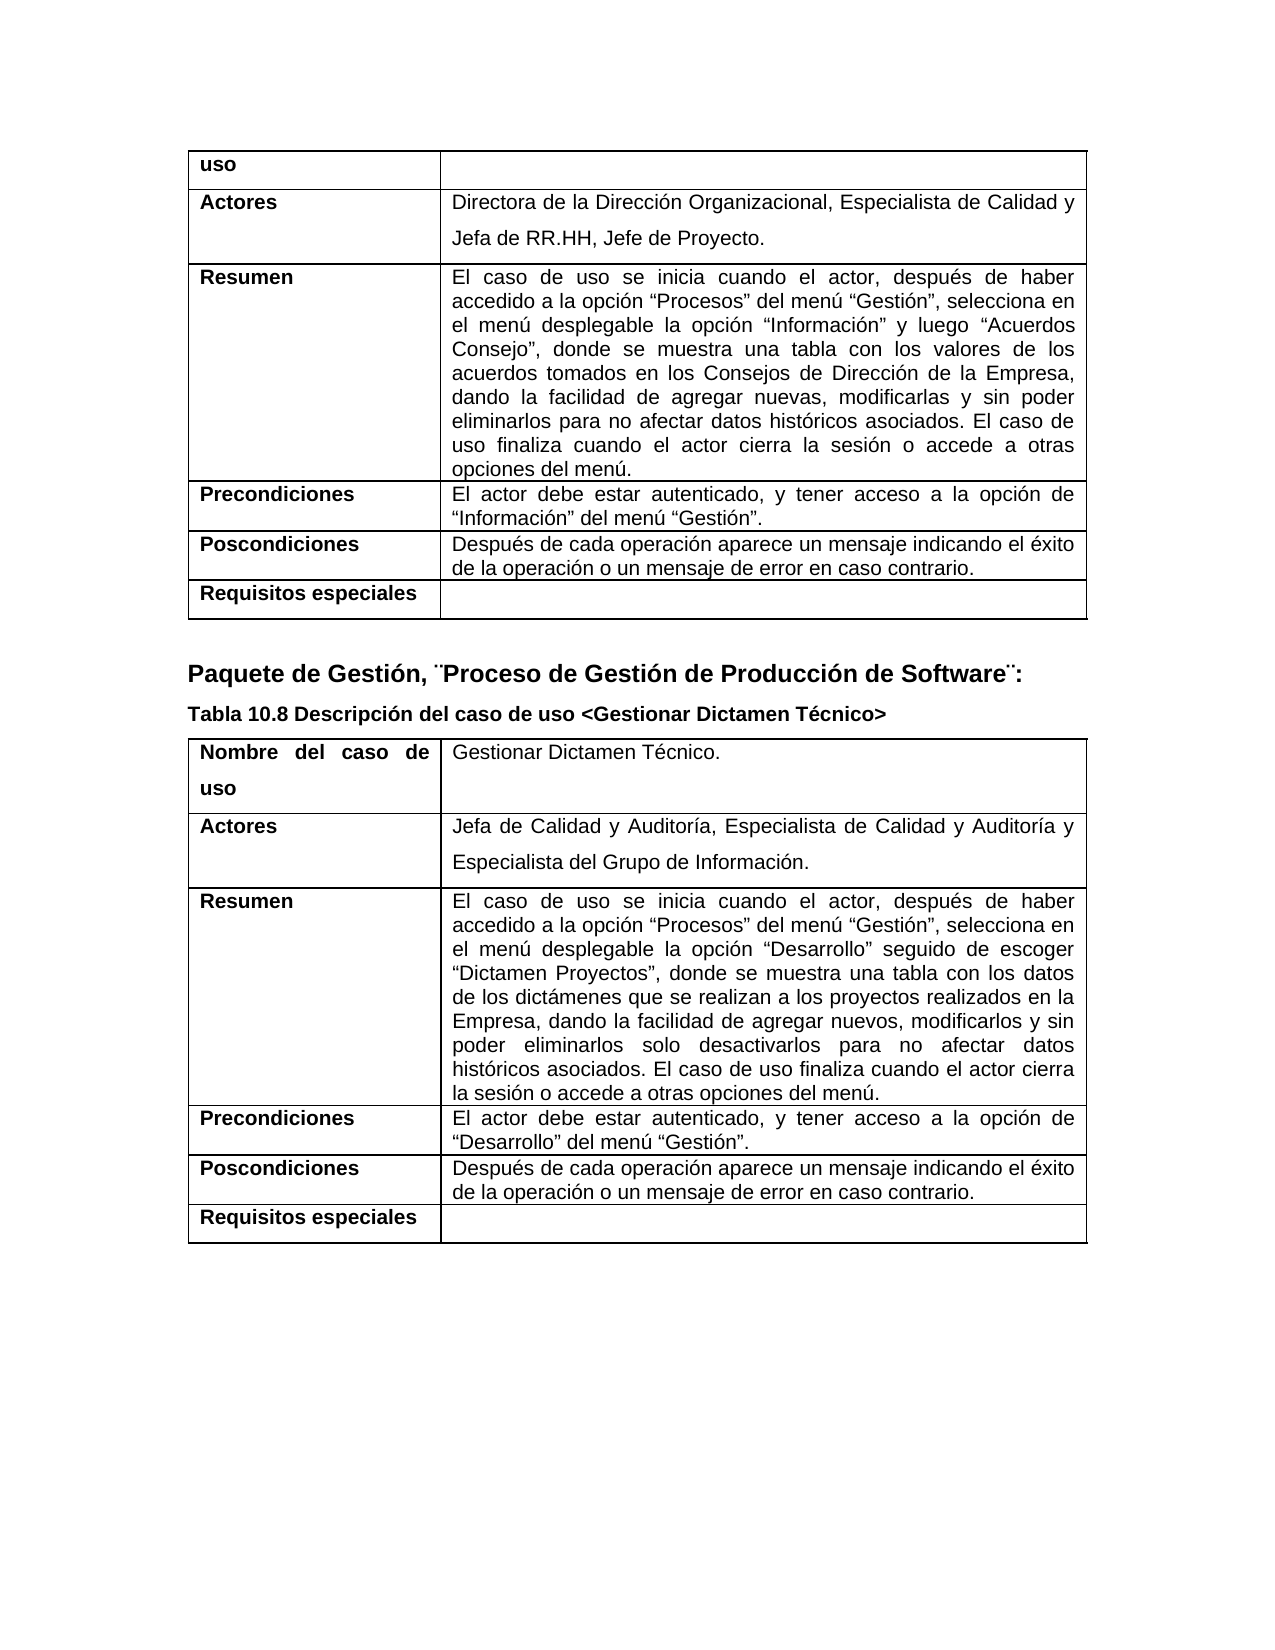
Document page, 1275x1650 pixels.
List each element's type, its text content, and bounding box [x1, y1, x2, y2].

table_cell Directora de la Dirección Organizacional, Especialista de Calidad y Jefa de RR.HH, Jefe de Proyecto. [441, 190, 1086, 263]
table_cell El caso de uso se inicia cuando el actor, después de haber accedido a la opción “Procesos” del menú “Gestión”, selecciona en el menú desplegable la opción “Desarrollo” seguido de escoger “Dictamen Proyectos”, donde se muestra una tabla con los datos de los dictámenes que se realizan a los proyectos realizados en la Empresa, dando la facilidad de agregar nuevos, modificarlos y sin poder eliminarlos solo desactivarlos para no afectar datos históricos asociados. El caso de uso finaliza cuando el actor cierra la sesión o accede a otras opciones del menú. [442, 889, 1086, 1104]
table_cell El actor debe estar autenticado, y tener acceso a la opción de “Información” del menú “Gestión”. [441, 482, 1086, 530]
table_cell Precondiciones [189, 482, 440, 530]
table_cell Actores [189, 190, 440, 263]
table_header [189, 152, 440, 189]
text Paquete de Gestión, ¨Proceso de Gestión de Producción de Software¨: [187, 659, 1087, 688]
table_cell El caso de uso se inicia cuando el actor, después de haber accedido a la opción “Procesos” del menú “Gestión”, selecciona en el menú desplegable la opción “Información” y luego “Acuerdos Consejo”, donde se muestra una tabla con los valores de los acuerdos tomados en los Consejos de Dirección de la Empresa, dando la facilidad de agregar nuevas, modificarlas y sin poder eliminarlos para no afectar datos históricos asociados. El caso de uso finaliza cuando el actor cierra la sesión o accede a otras opciones del menú. [441, 265, 1086, 480]
table_cell [441, 581, 1086, 618]
table_cell Después de cada operación aparece un mensaje indicando el éxito de la operación o un mensaje de error en caso contrario. [442, 1156, 1086, 1203]
table_header Nombre del caso de uso [189, 740, 440, 813]
table_cell Precondiciones [189, 1106, 440, 1154]
table_header Gestionar Dictamen Técnico. [442, 740, 1086, 813]
table_cell Después de cada operación aparece un mensaje indicando el éxito de la operación o un mensaje de error en caso contrario. [441, 532, 1086, 579]
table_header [441, 152, 1086, 189]
table_cell [442, 1205, 1086, 1242]
table_cell El actor debe estar autenticado, y tener acceso a la opción de “Desarrollo” del menú “Gestión”. [442, 1106, 1086, 1154]
table_cell Jefa de Calidad y Auditoría, Especialista de Calidad y Auditoría y Especialista del Grupo de Información. [442, 814, 1086, 887]
table_cell Resumen [189, 265, 440, 480]
table_cell Poscondiciones [189, 1156, 440, 1203]
table_cell Requisitos especiales [189, 1205, 440, 1242]
table_cell Requisitos especiales [189, 581, 440, 618]
table_cell Poscondiciones [189, 532, 440, 579]
table_cell Actores [189, 814, 440, 887]
table_cell Resumen [189, 889, 440, 1104]
